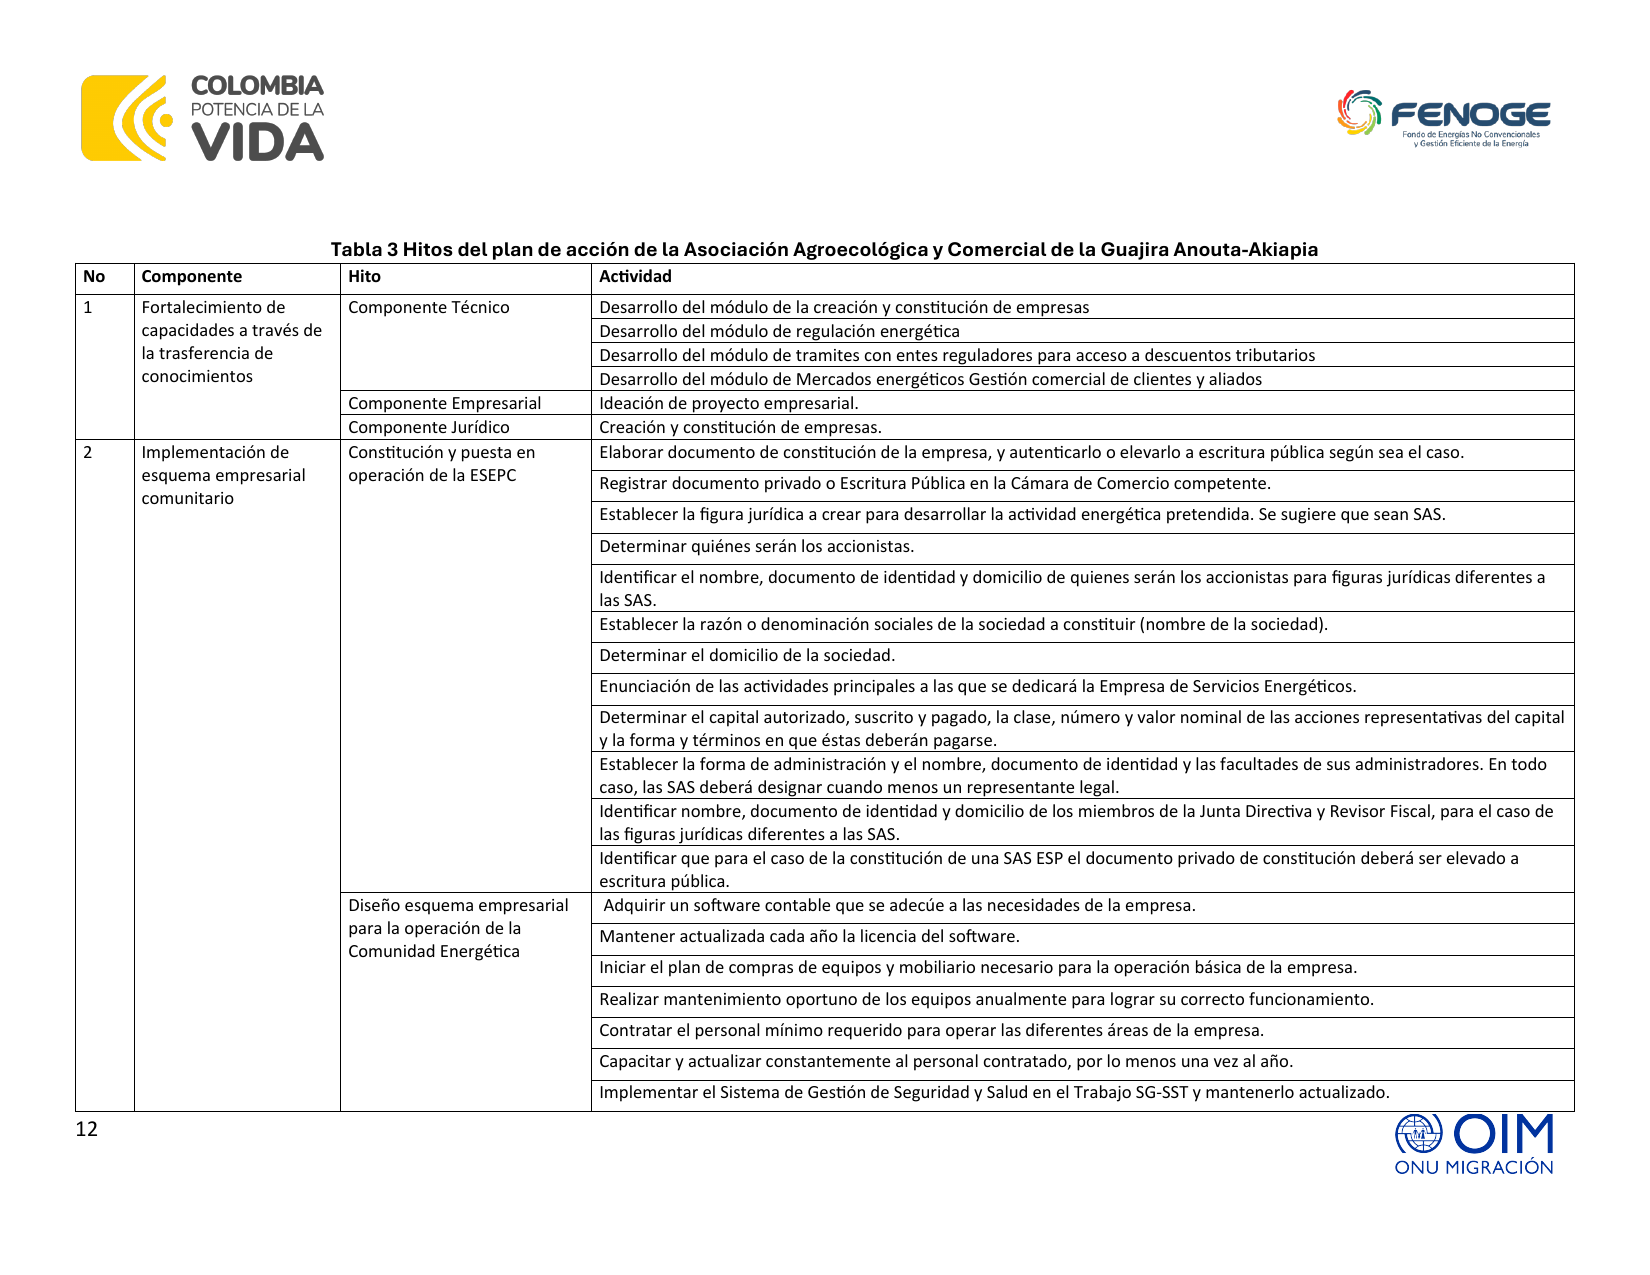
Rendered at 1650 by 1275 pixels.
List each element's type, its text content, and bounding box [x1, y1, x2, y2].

table_cell Iniciar el plan de compras de equipos y mobiliario necesario para la operación básica de la empresa. [592, 956, 1574, 986]
table_cell Componente Jurídico [341, 415, 591, 439]
table_cell Contratar el personal mínimo requerido para operar las diferentes áreas de la empresa. [592, 1018, 1574, 1048]
table_cell Diseño esquema empresarial para la operación de la Comunidad Energética [341, 893, 591, 1111]
table_cell 2 [76, 440, 134, 1111]
picture [1336, 88, 1553, 148]
table_cell Identificar que para el caso de la constitución de una SAS ESP el documento privado de constitución deberá ser elevado a escritura pública. [592, 846, 1574, 892]
table_cell Constitución y puesta en operación de la ESEPC [341, 440, 591, 892]
table_cell Determinar quiénes serán los accionistas. [592, 534, 1574, 564]
table_cell Implementación de esquema empresarial comunitario [135, 440, 340, 1111]
table_cell Componente Empresarial [341, 391, 591, 414]
table_cell Mantener actualizada cada año la licencia del software. [592, 924, 1574, 954]
table_header No [76, 264, 134, 294]
text Tabla 3 Hitos del plan de acción de la Asociación Agroecológica y Comercial de la Guajira Anouta-Akiapia [75, 237, 1575, 263]
table_cell Elaborar documento de constitución de la empresa, y autenticarlo o elevarlo a escritura pública según sea el caso. [592, 440, 1574, 470]
table_cell Ideación de proyecto empresarial. [592, 391, 1574, 414]
table_header Componente [135, 264, 340, 294]
table_cell Realizar mantenimiento oportuno de los equipos anualmente para lograr su correcto funcionamiento. [592, 987, 1574, 1017]
picture [75, 73, 330, 163]
table_cell Identificar nombre, documento de identidad y domicilio de los miembros de la Junta Directiva y Revisor Fiscal, para el caso de las figuras jurídicas diferentes a las SAS. [592, 799, 1574, 845]
table_cell Componente Técnico [341, 295, 591, 390]
table_cell Determinar el domicilio de la sociedad. [592, 643, 1574, 673]
table_cell Desarrollo del módulo de tramites con entes reguladores para acceso a descuentos tributarios [592, 343, 1574, 366]
picture [1395, 1114, 1553, 1174]
table_cell Desarrollo del módulo de la creación y constitución de empresas [592, 295, 1574, 318]
table_cell Fortalecimiento de capacidades a través de la trasferencia de conocimientos [135, 295, 340, 439]
table_cell Creación y constitución de empresas. [592, 415, 1574, 439]
table_cell Establecer la figura jurídica a crear para desarrollar la actividad energética pretendida. Se sugiere que sean SAS. [592, 502, 1574, 533]
table_cell Adquirir un software contable que se adecúe a las necesidades de la empresa. [592, 893, 1574, 923]
table_cell Capacitar y actualizar constantemente al personal contratado, por lo menos una vez al año. [592, 1049, 1574, 1079]
table_cell Enunciación de las actividades principales a las que se dedicará la Empresa de Servicios Energéticos. [592, 674, 1574, 704]
table_cell Identificar el nombre, documento de identidad y domicilio de quienes serán los accionistas para figuras jurídicas diferentes a las SAS. [592, 565, 1574, 611]
table_cell 1 [76, 295, 134, 439]
table_header Hito [341, 264, 591, 294]
table_cell Establecer la forma de administración y el nombre, documento de identidad y las facultades de sus administradores. En todo caso, las SAS deberá designar cuando menos un representante legal. [592, 752, 1574, 798]
table_cell Desarrollo del módulo de Mercados energéticos Gestión comercial de clientes y aliados [592, 367, 1574, 390]
table_cell Establecer la razón o denominación sociales de la sociedad a constituir (nombre de la sociedad). [592, 612, 1574, 642]
table_cell Registrar documento privado o Escritura Pública en la Cámara de Comercio competente. [592, 471, 1574, 501]
table_cell Implementar el Sistema de Gestión de Seguridad y Salud en el Trabajo SG-SST y mantenerlo actualizado. [592, 1081, 1574, 1111]
table_cell Determinar el capital autorizado, suscrito y pagado, la clase, número y valor nominal de las acciones representativas del capital y la forma y términos en que éstas deberán pagarse. [592, 706, 1574, 751]
table_header Actividad [592, 264, 1574, 294]
table_cell Desarrollo del módulo de regulación energética [592, 319, 1574, 342]
